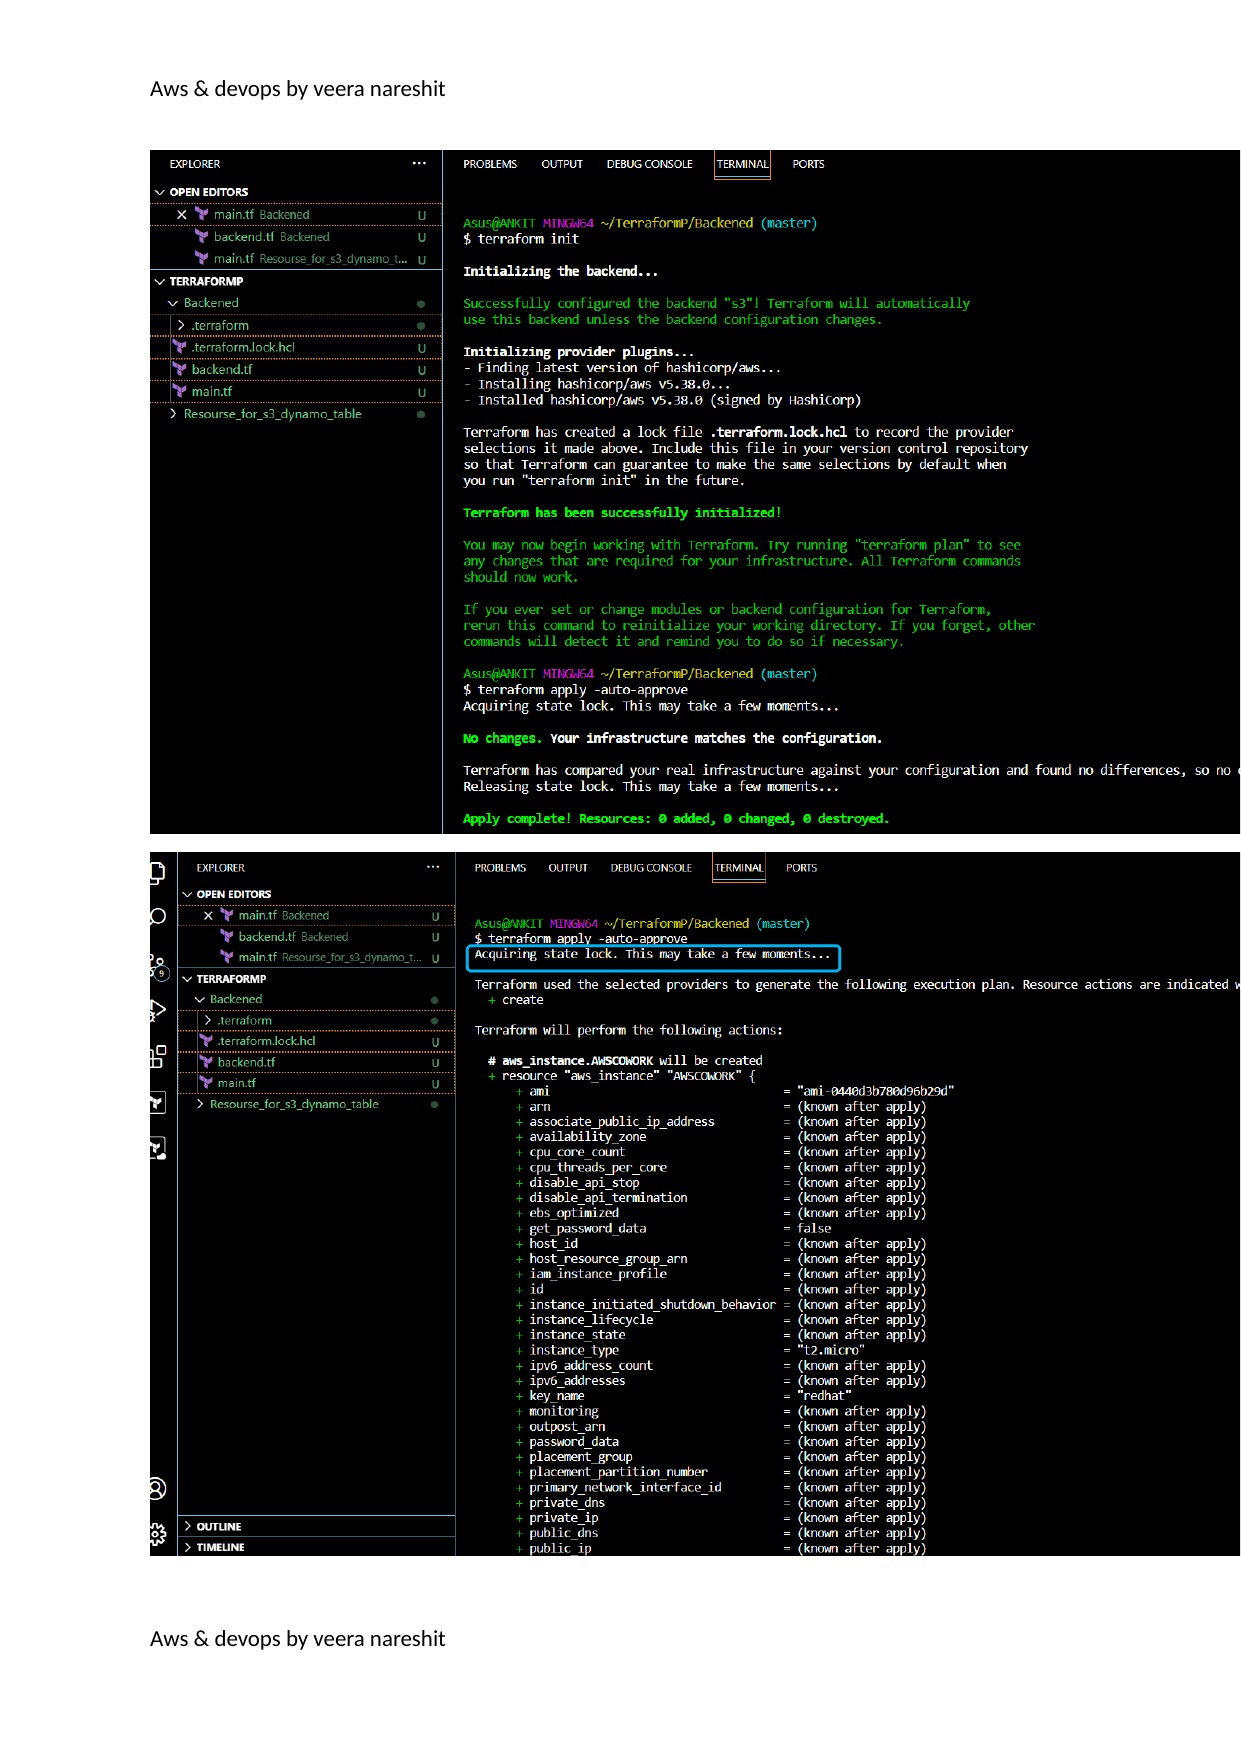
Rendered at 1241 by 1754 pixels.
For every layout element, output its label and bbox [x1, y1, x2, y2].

picture [150, 852, 1241, 1556]
picture [150, 150, 1241, 834]
